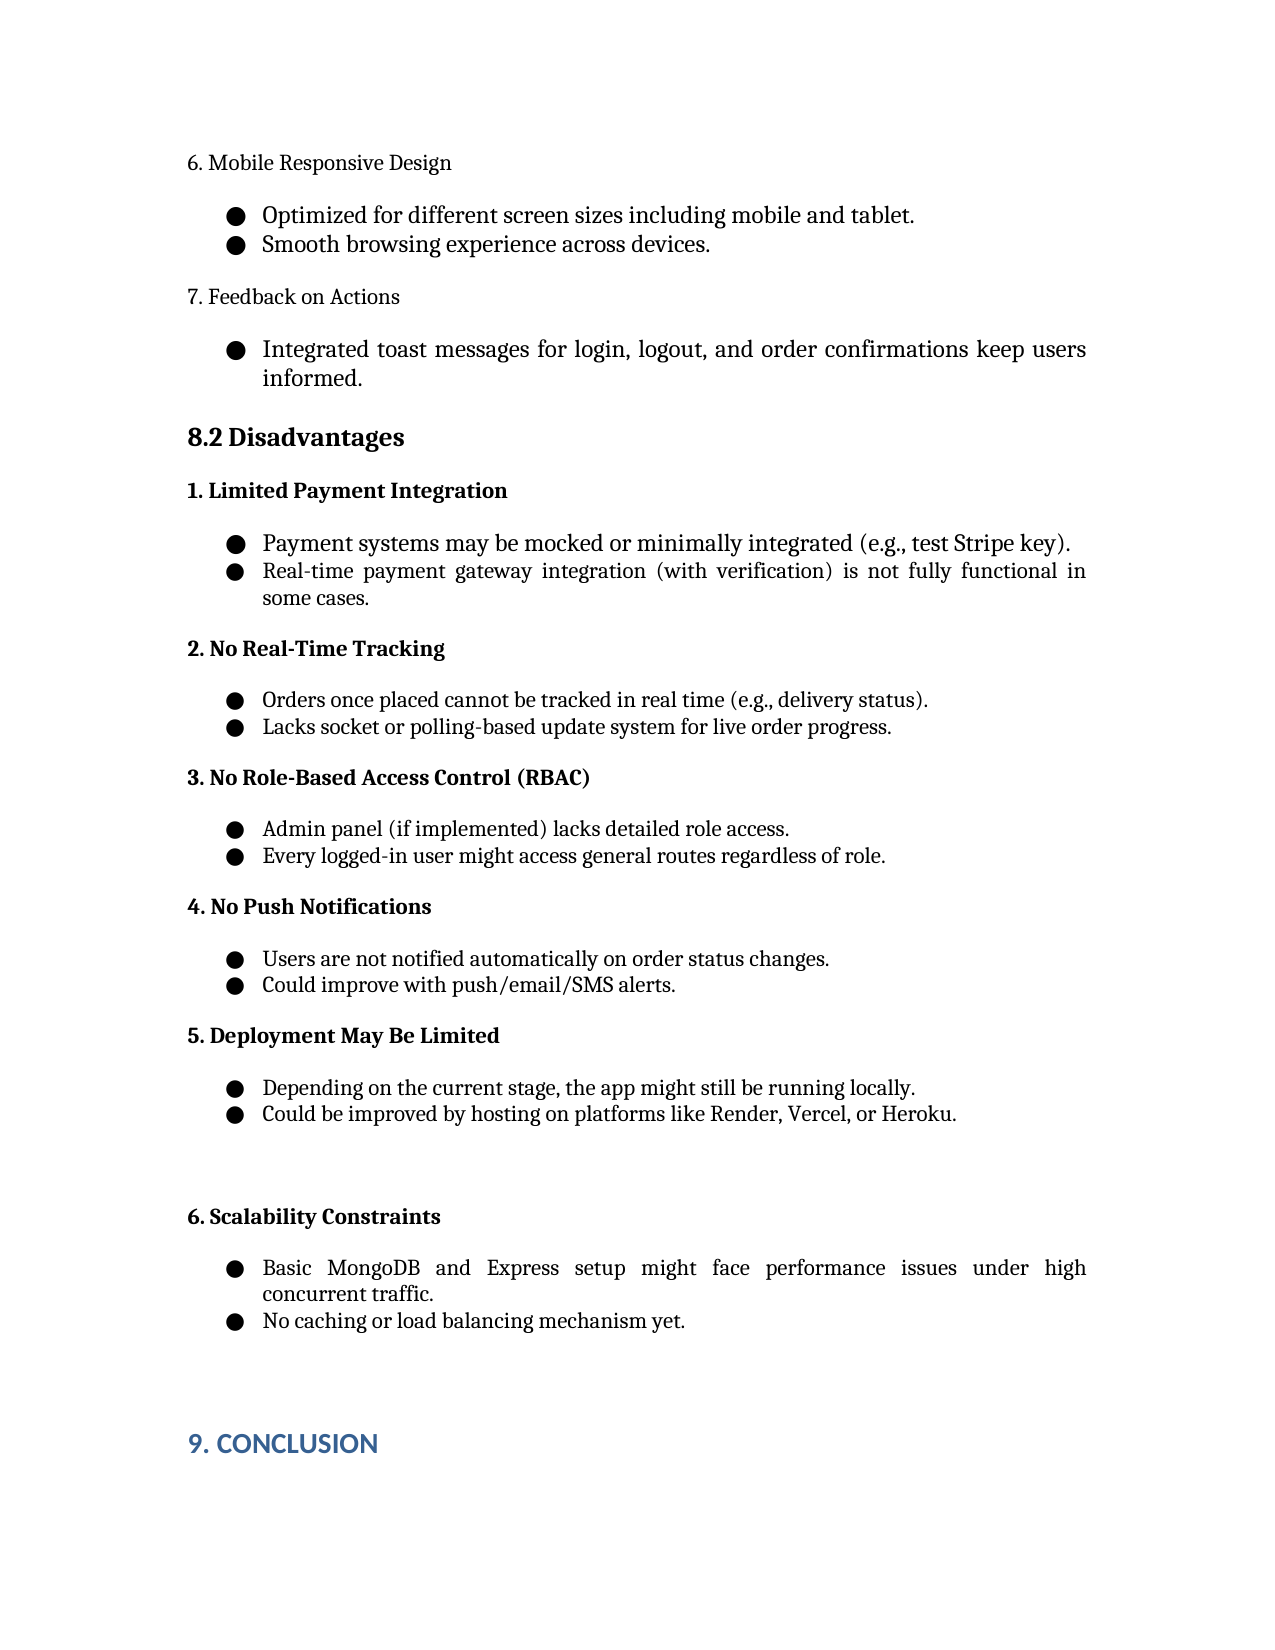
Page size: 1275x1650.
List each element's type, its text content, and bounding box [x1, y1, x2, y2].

list Admin panel (if implemented) lacks detailed role access. [225, 816, 1087, 843]
subtitle 1. Limited Payment Integration [187, 478, 1087, 504]
list Lacks socket or polling-based update system for live order progress. [225, 713, 1087, 740]
list Depending on the current stage, the app might still be running locally. [225, 1074, 1087, 1101]
subtitle 3. No Role-Based Access Control (RBAC) [187, 765, 1087, 791]
list Could be improved by hosting on platforms like Render, Vercel, or Heroku. [225, 1101, 1087, 1127]
subtitle 6. Scalability Constraints [187, 1203, 1087, 1230]
subtitle 9. CONCLUSION [187, 1425, 1087, 1461]
list Orders once placed cannot be tracked in real time (e.g., delivery status). [225, 687, 1087, 713]
list Basic MongoDB and Express setup might face performance issues under high concurrent traffic. [225, 1255, 1087, 1307]
subtitle 4. No Push Notifications [187, 894, 1087, 920]
list Integrated toast messages for login, logout, and order confirmations keep users informed. [225, 335, 1087, 393]
list No caching or load balancing mechanism yet. [225, 1307, 1087, 1334]
list Smooth browsing experience across devices. [225, 230, 1087, 259]
list Optimized for different screen sizes including mobile and tablet. [225, 201, 1087, 230]
list Every logged-in user might access general routes regardless of role. [225, 843, 1087, 869]
list Real-time payment gateway integration (with verification) is not fully functional in some cases. [225, 558, 1087, 611]
subtitle 7. Feedback on Actions [187, 284, 1087, 310]
subtitle 6. Mobile Responsive Design [187, 150, 1087, 176]
subtitle 2. No Real-Time Tracking [187, 636, 1087, 662]
list Payment systems may be mocked or minimally integrated (e.g., test Stripe key). [225, 529, 1087, 558]
subtitle 5. Deployment May Be Limited [187, 1023, 1087, 1049]
subtitle 8.2 Disadvantages [187, 422, 1087, 453]
list Users are not notified automatically on order status changes. [225, 945, 1087, 972]
list Could improve with push/email/SMS alerts. [225, 972, 1087, 998]
